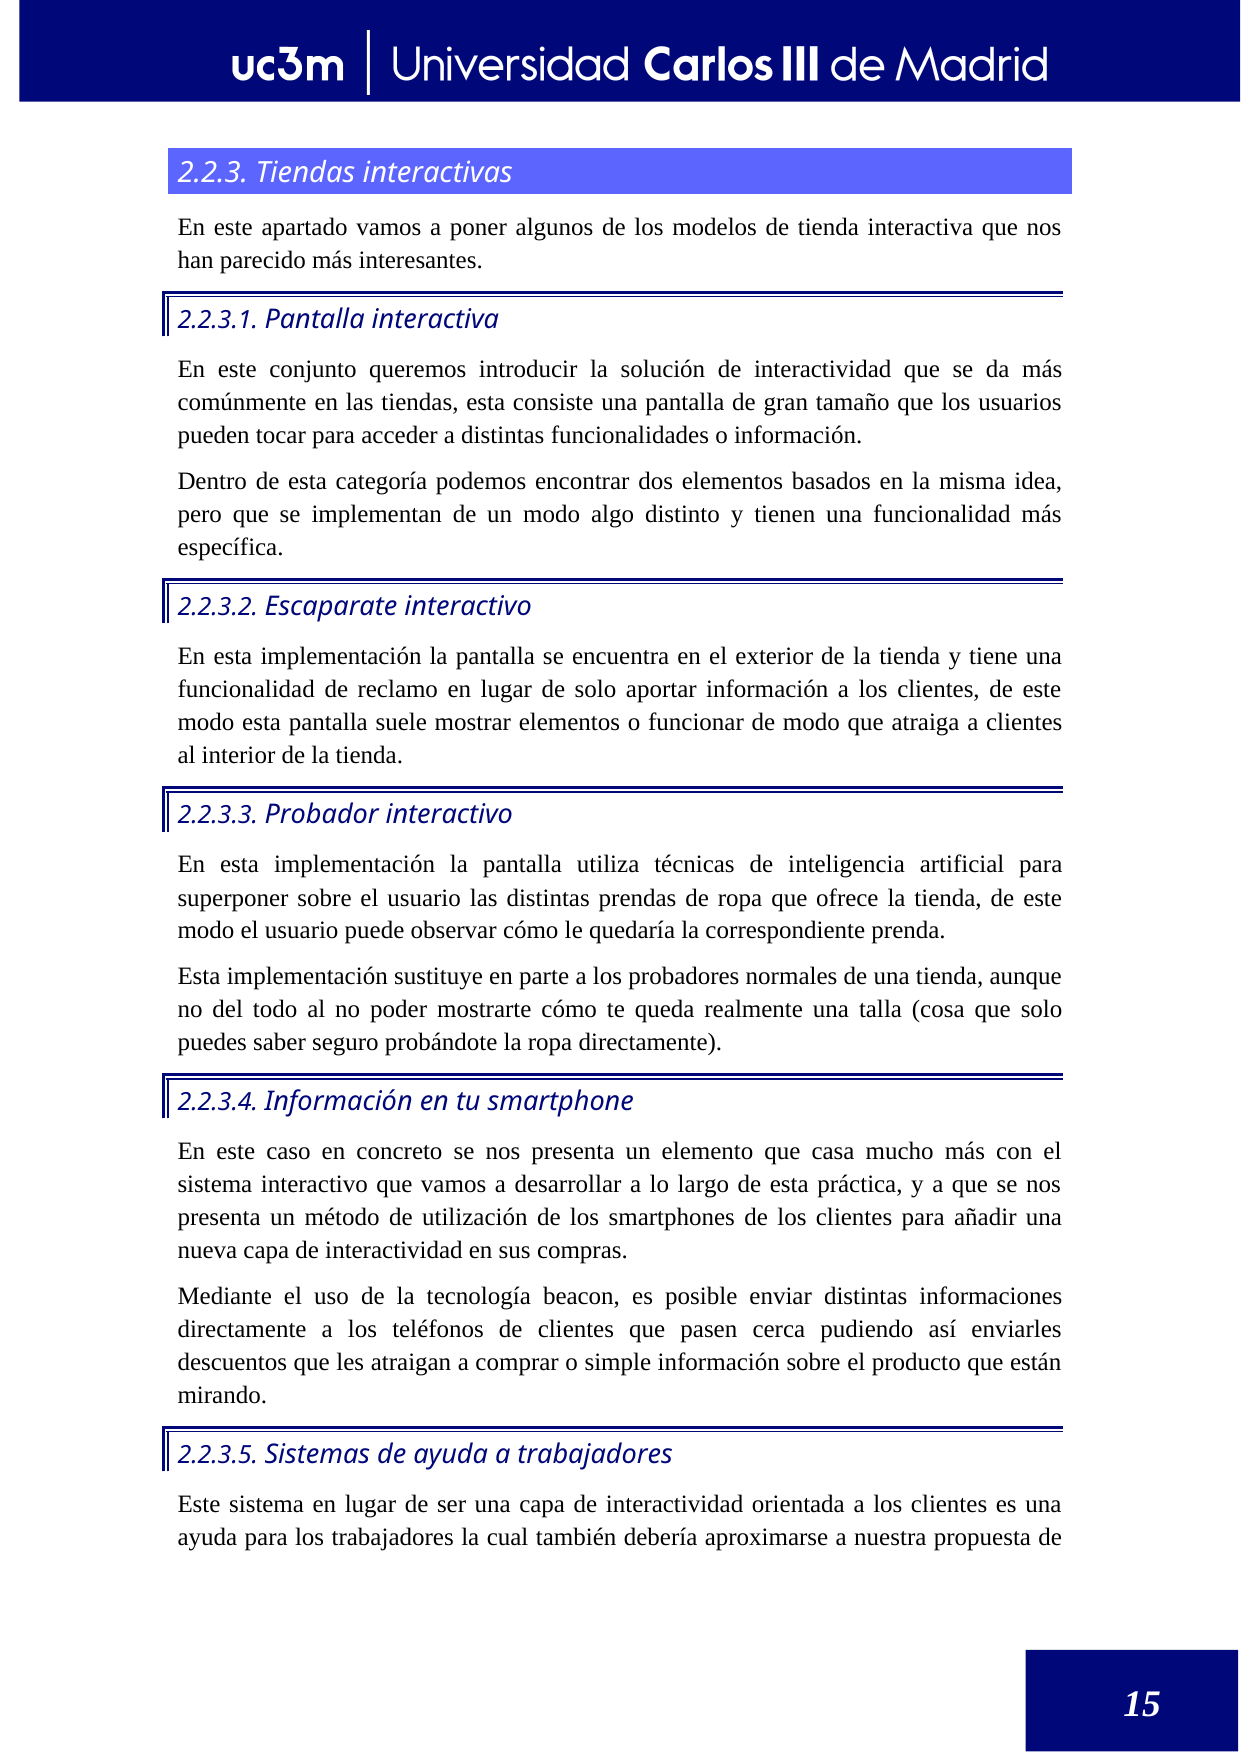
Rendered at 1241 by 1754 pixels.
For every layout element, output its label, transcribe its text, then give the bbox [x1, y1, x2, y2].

text En este conjunto queremos introducir la solución de interactividad que se da más comúnmente en las tiendas, esta consiste una pantalla de gran tamaño que los usuarios pueden tocar para acceder a distintas funcionalidades o información. [177, 354, 1063, 449]
subtitle Tiendas interactivas [169, 149, 1071, 193]
text Dentro de esta categoría podemos encontrar dos elementos basados en la misma idea, pero que se implementan de un modo algo distinto y tienen una funcionalidad más específica. [177, 466, 1063, 561]
text En este apartado vamos a poner algunos de los modelos de tienda interactiva que nos han parecido más interesantes. [177, 212, 1063, 274]
text En esta implementación la pantalla se encuentra en el exterior de la tienda y tiene una funcionalidad de reclamo en lugar de solo aportar información a los clientes, de este modo esta pantalla suele mostrar elementos o funcionar de modo que atraiga a clientes al interior de la tienda. [177, 641, 1063, 769]
subtitle Sistemas de ayuda a trabajadores [169, 1432, 1063, 1471]
subtitle Pantalla interactiva [169, 297, 1063, 336]
subtitle Probador interactivo [169, 793, 1063, 832]
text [177, 1489, 1063, 1551]
text En este caso en concreto se nos presenta un elemento que casa mucho más con el sistema interactivo que vamos a desarrollar a lo largo de esta práctica, y a que se nos presenta un método de utilización de los smartphones de los clientes para añadir una nueva capa de interactividad en sus compras. [177, 1136, 1063, 1264]
subtitle Información en tu smartphone [169, 1080, 1063, 1118]
text Esta implementación sustituye en parte a los probadores normales de una tienda, aunque no del todo al no poder mostrarte cómo te queda realmente una talla (cosa que solo puedes saber seguro probándote la ropa directamente). [177, 961, 1063, 1056]
subtitle Escaparate interactivo [169, 584, 1063, 623]
text En esta implementación la pantalla utiliza técnicas de inteligencia artificial para superponer sobre el usuario las distintas prendas de ropa que ofrece la tienda, de este modo el usuario puede observar cómo le quedaría la correspondiente prenda. [177, 849, 1063, 944]
text Mediante el uso de la tecnología beacon, es posible enviar distintas informaciones directamente a los teléfonos de clientes que pasen cerca pudiendo así enviarles descuentos que les atraigan a comprar o simple información sobre el producto que están mirando. [177, 1281, 1063, 1409]
picture [196, 20, 1083, 95]
